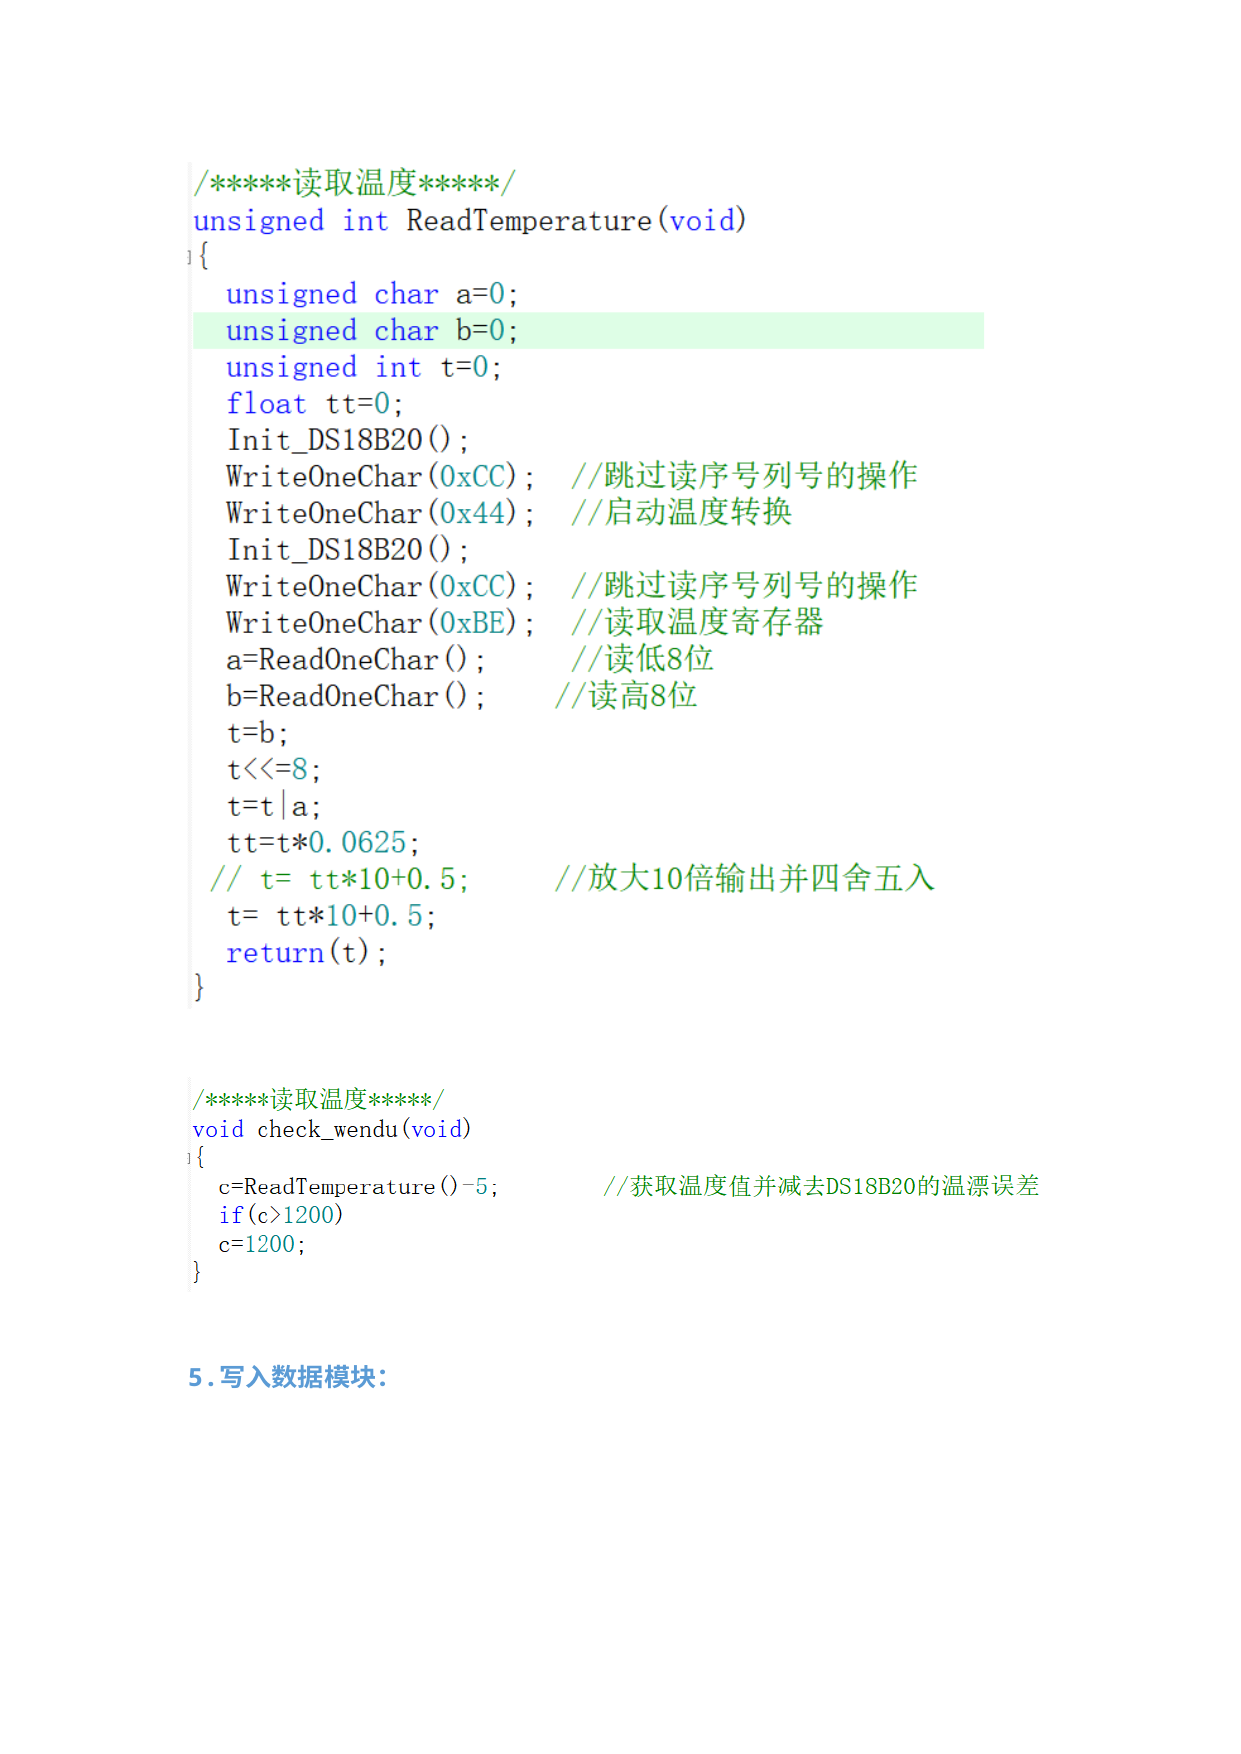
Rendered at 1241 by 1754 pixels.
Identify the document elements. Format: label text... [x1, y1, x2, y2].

picture [187, 1077, 1053, 1292]
text 5.写入数据模块： [187, 1343, 1053, 1408]
picture [187, 162, 985, 1009]
